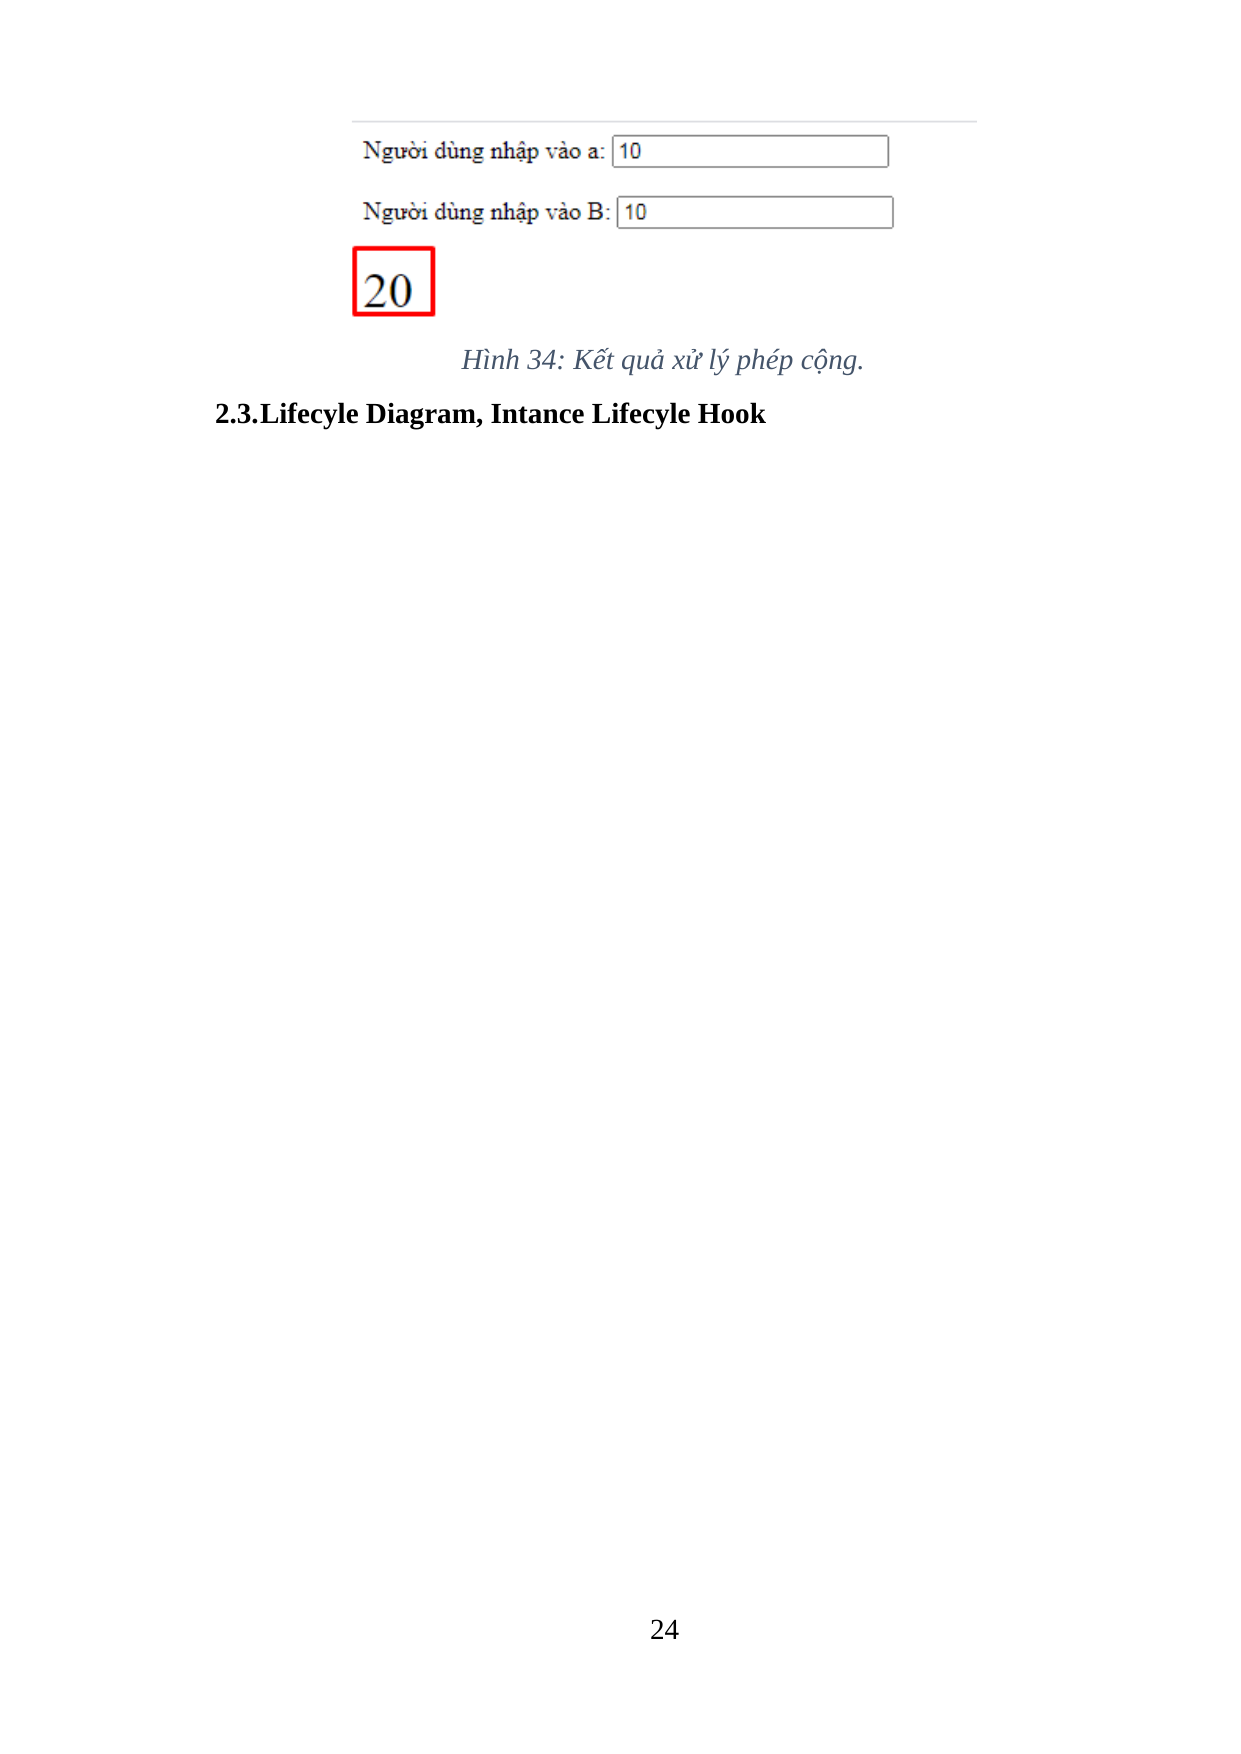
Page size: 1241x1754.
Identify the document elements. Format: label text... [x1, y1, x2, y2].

picture [351, 118, 977, 323]
list Lifecyle Diagram, Intance Lifecyle Hook [215, 396, 1152, 430]
text Hình 34: Kết quả xử lý phép cộng. [177, 342, 1152, 376]
